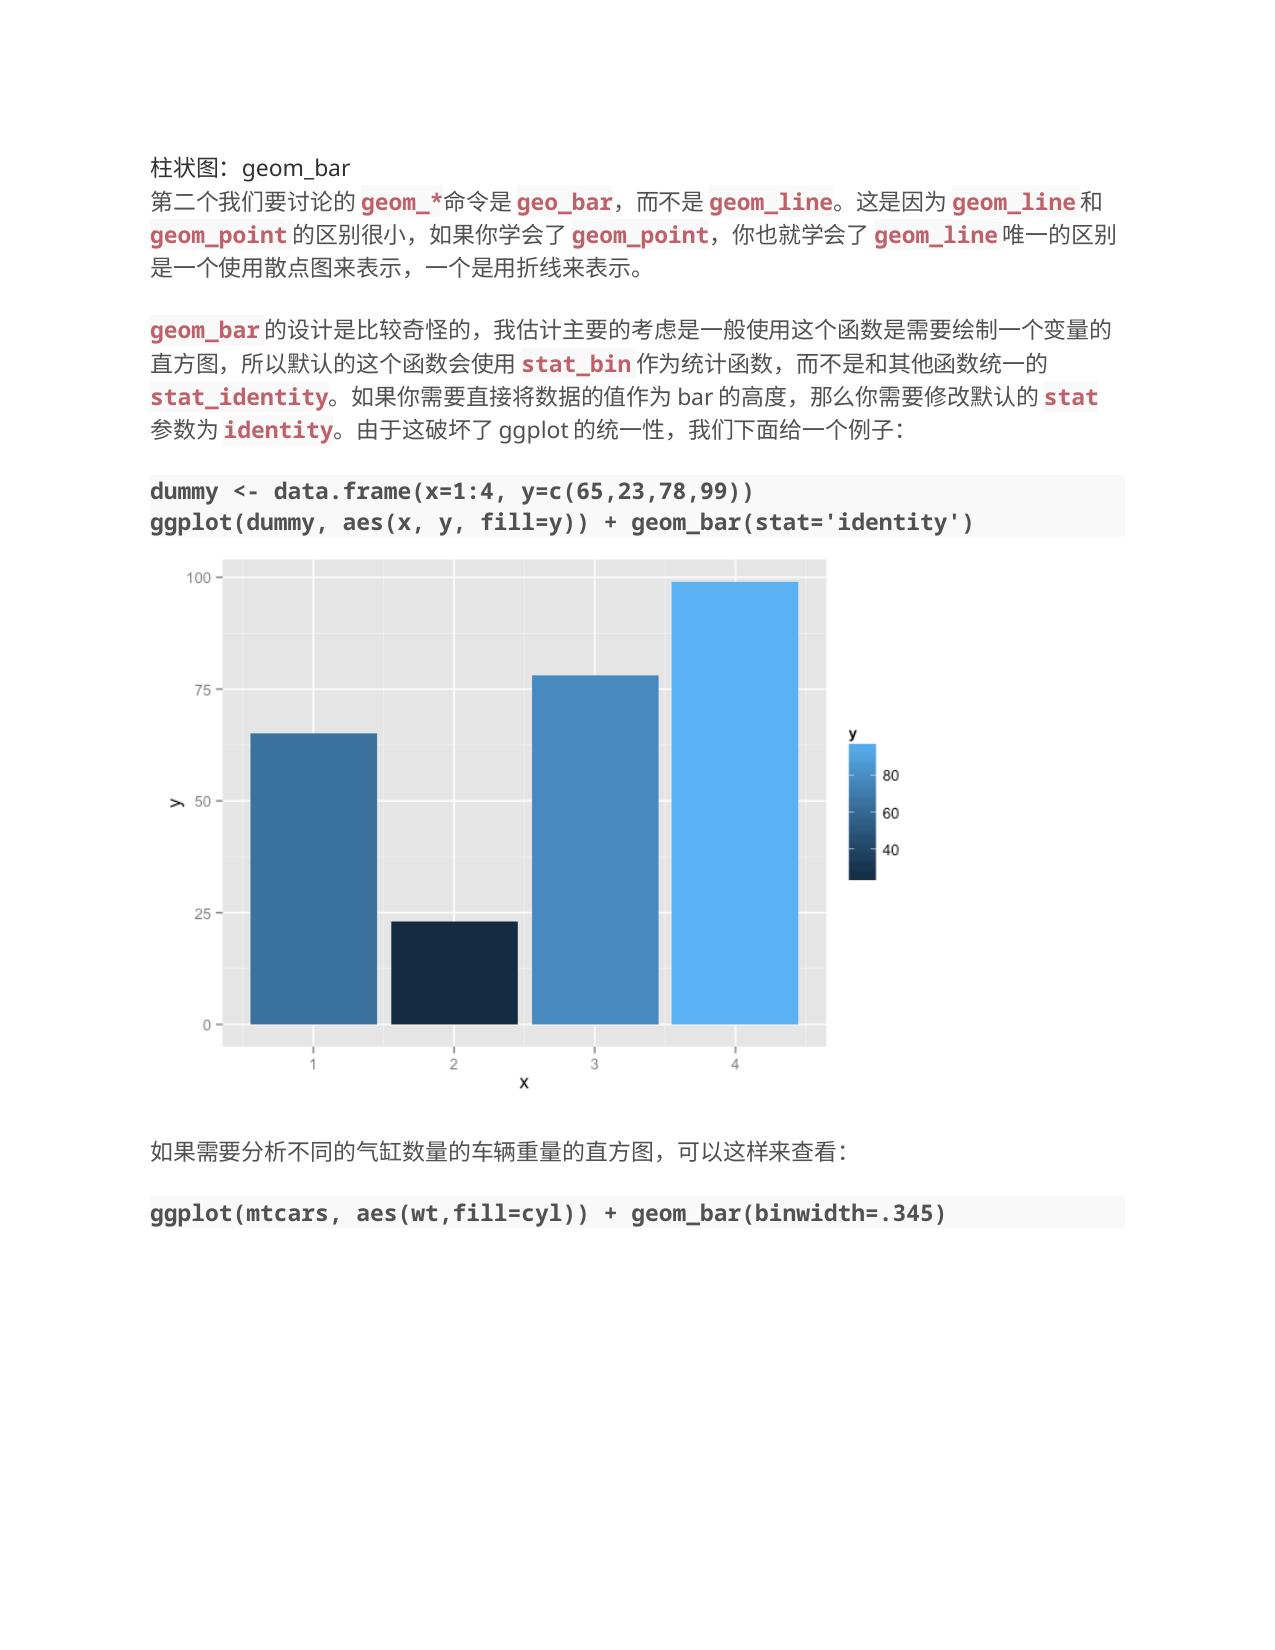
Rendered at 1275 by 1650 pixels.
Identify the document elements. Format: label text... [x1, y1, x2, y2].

text 第二个我们要讨论的geom_*命令是geo_bar，而不是geom_line。这是因为geom_line和geom_point的区别很小，如果你学会了geom_point，你也就学会了geom_line唯一的区别是一个使用散点图来表示，一个是用折线来表示。 [150, 183, 1125, 283]
subtitle 柱状图：geom_bar [150, 150, 1125, 183]
text ggplot(dummy, aes(x, y, fill=y)) + geom_bar(stat='identity') [150, 506, 1125, 537]
text ggplot(mtcars, aes(wt,fill=cyl)) + geom_bar(binwidth=.345) [150, 1196, 1125, 1228]
text geom_bar的设计是比较奇怪的，我估计主要的考虑是一般使用这个函数是需要绘制一个变量的直方图，所以默认的这个函数会使用stat_bin作为统计函数，而不是和其他函数统一的stat_identity。如果你需要直接将数据的值作为bar的高度，那么你需要修改默认的stat参数为identity。由于这破坏了ggplot的统一性，我们下面给一个例子： [150, 312, 1125, 446]
text 如果需要分析不同的气缸数量的车辆重量的直方图，可以这样来查看： [150, 1134, 1125, 1167]
picture [150, 537, 945, 1105]
text dummy <- data.frame(x=1:4, y=c(65,23,78,99)) [150, 475, 1125, 506]
